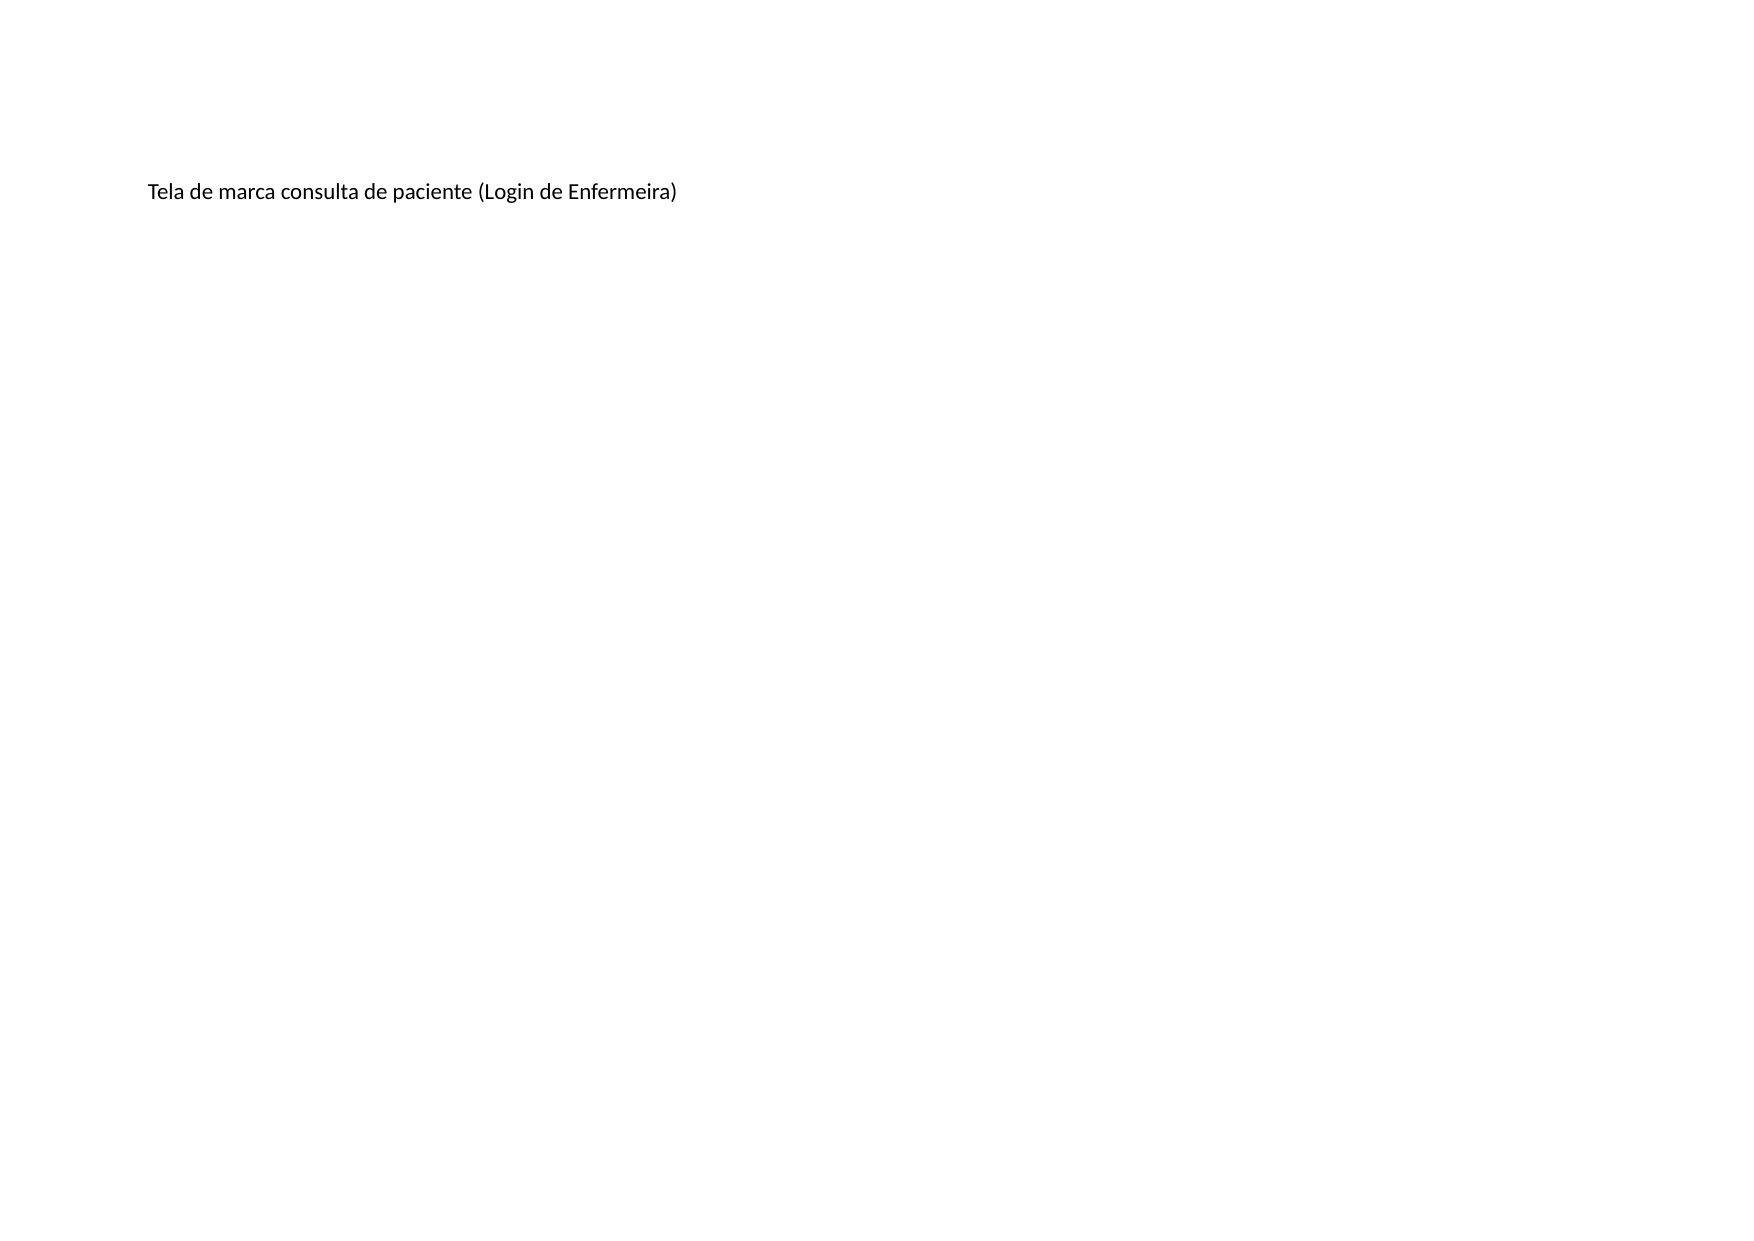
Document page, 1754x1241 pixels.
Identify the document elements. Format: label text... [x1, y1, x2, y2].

text Tela de marca consulta de paciente (Login de Enfermeira) [148, 177, 1606, 205]
